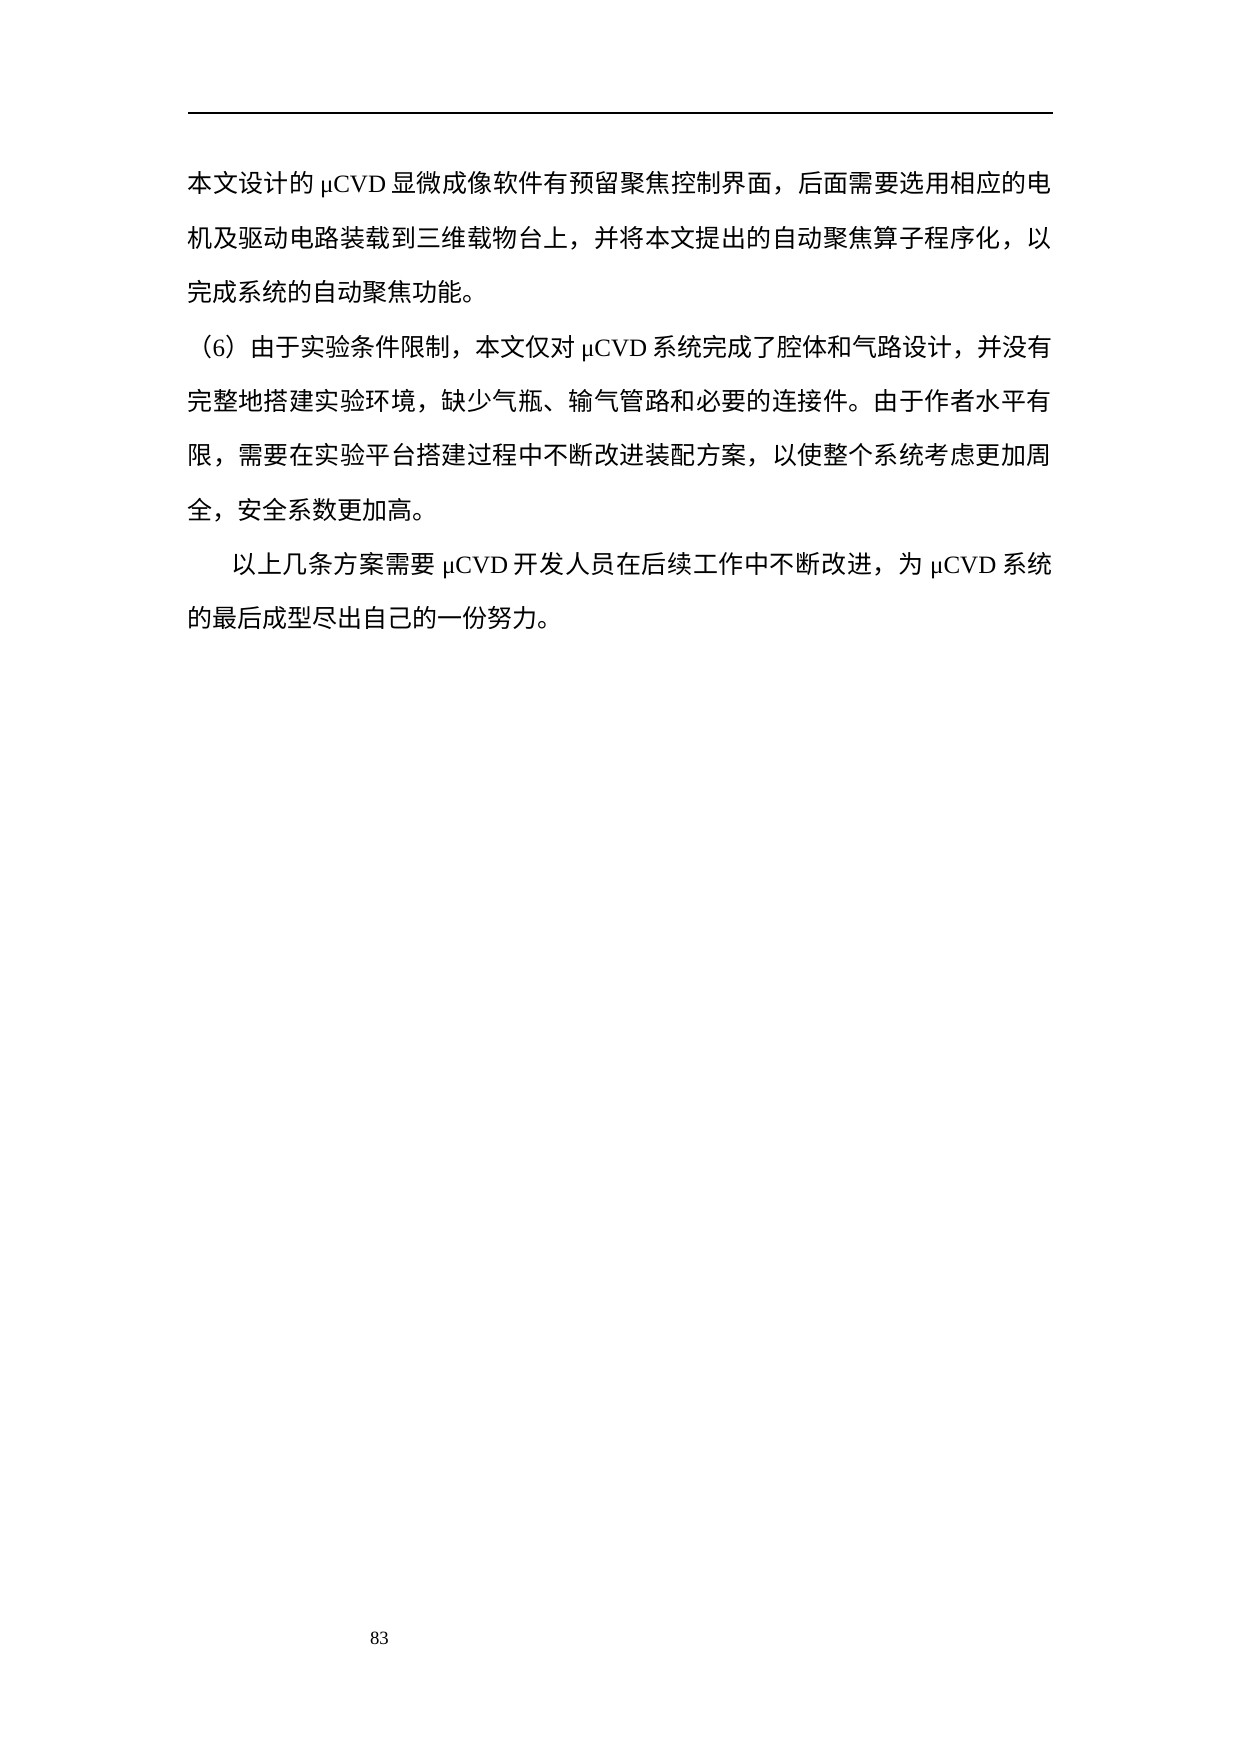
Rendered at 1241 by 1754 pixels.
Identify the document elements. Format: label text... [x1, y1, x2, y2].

list 由于实验条件限制，本文仅对μCVD系统完成了腔体和气路设计，并没有完整地搭建实验环境，缺少气瓶、输气管路和必要的连接件。由于作者水平有限，需要在实验平台搭建过程中不断改进装配方案，以使整个系统考虑更加周全，安全系数更加高。 [187, 327, 1053, 526]
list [187, 164, 1053, 309]
list 以上几条方案需要μCVD开发人员在后续工作中不断改进，为μCVD系统的最后成型尽出自己的一份努力。 [187, 544, 1053, 635]
